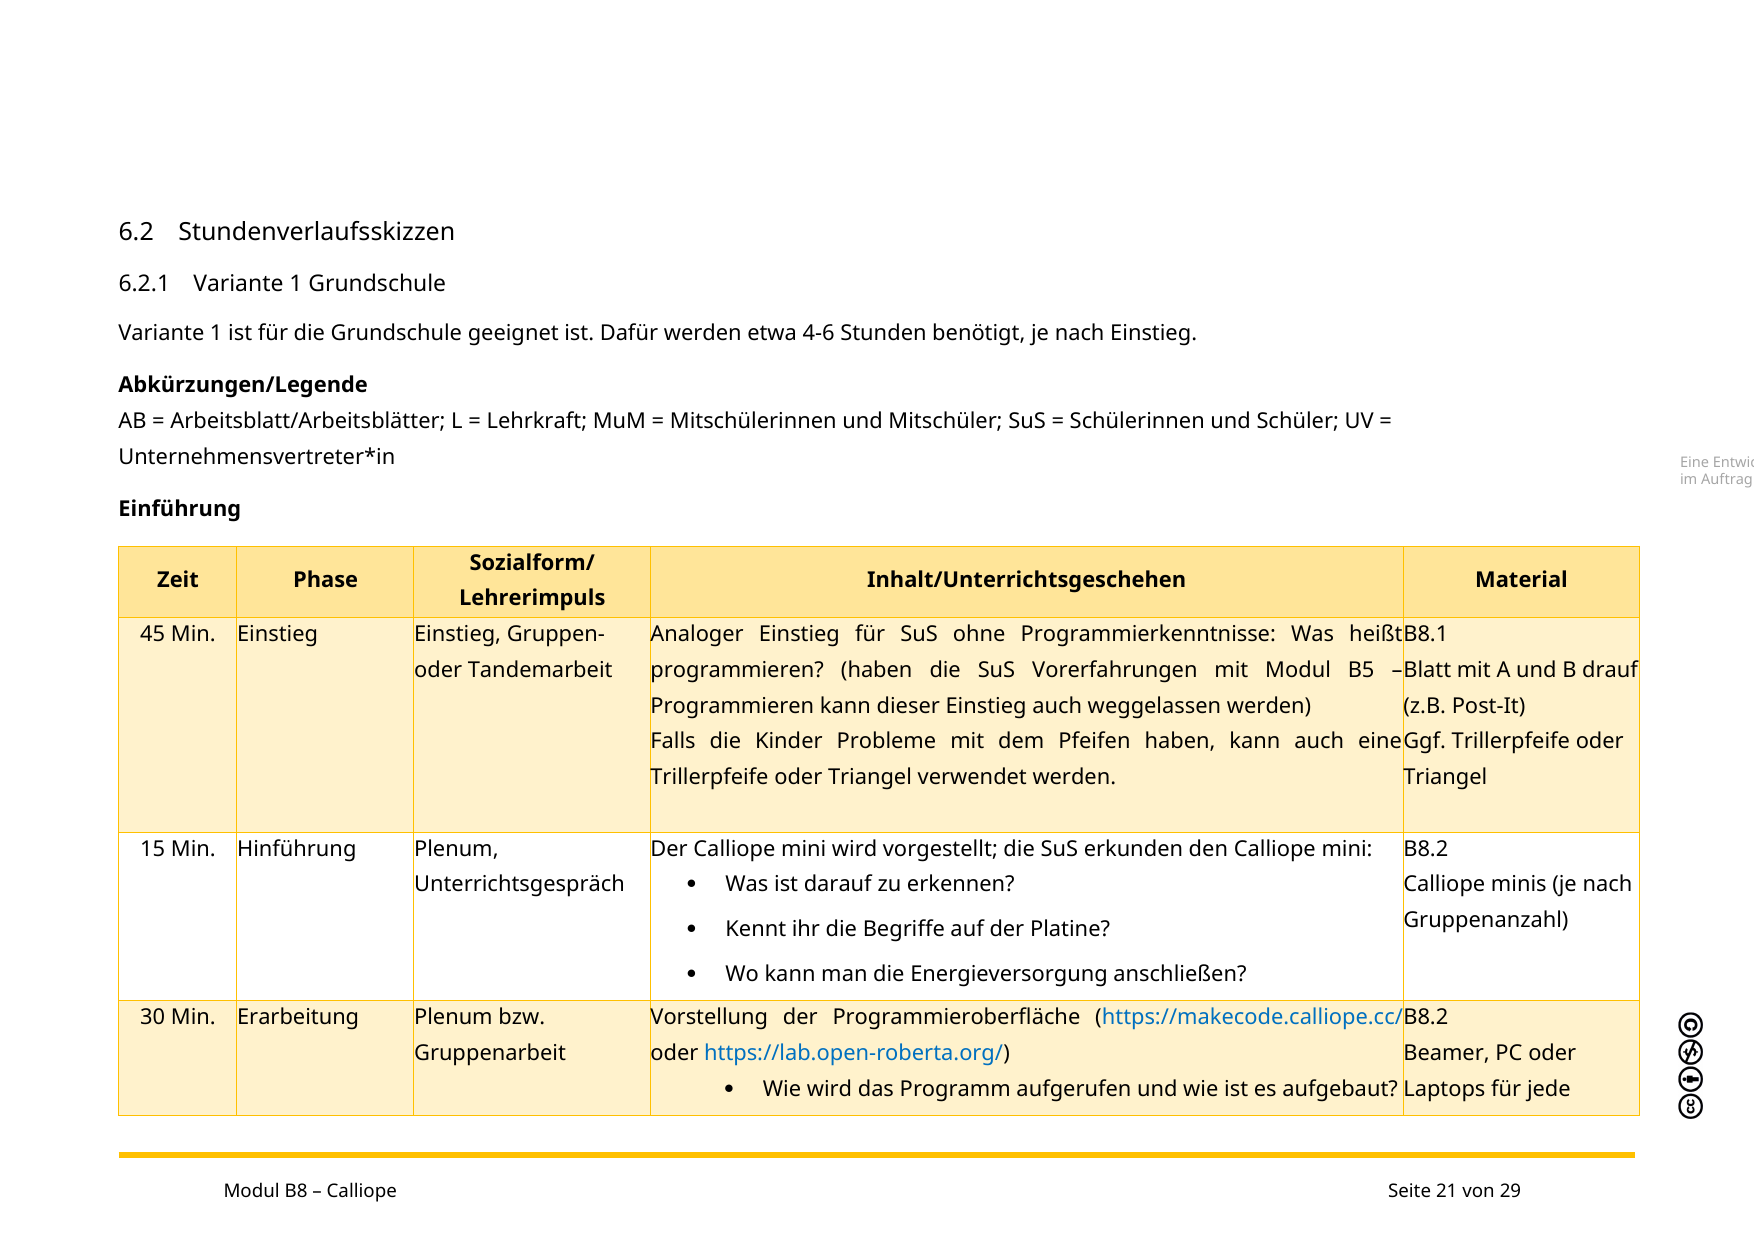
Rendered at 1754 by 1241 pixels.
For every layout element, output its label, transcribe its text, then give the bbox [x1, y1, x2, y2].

table_header Zeit [119, 547, 236, 617]
table_cell Erarbeitung [237, 1001, 413, 1115]
table_cell Einstieg [237, 618, 413, 832]
text Variante 1 ist für die Grundschule geeignet ist. Dafür werden etwa 4-6 Stunden benötigt, je nach Einstieg. [118, 317, 1636, 347]
subtitle Variante 1 Grundschule [118, 267, 1636, 298]
text AB = Arbeitsblatt/Arbeitsblätter; L = Lehrkraft; MuM = Mitschülerinnen und Mitschüler; SuS = Schülerinnen und Schüler; UV = Unternehmensvertreter*in [118, 405, 1636, 471]
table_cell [651, 1001, 1403, 1115]
table_header Sozialform/ Lehrerimpuls [414, 547, 650, 617]
text Abkürzungen/Legende [118, 369, 1636, 399]
table_cell Plenum, Unterrichtsgespräch [414, 833, 650, 1000]
text Einführung [118, 493, 1636, 523]
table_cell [414, 1001, 650, 1115]
table_cell 30 Min. [119, 1001, 236, 1115]
table_cell B8.1 Blatt mit A und B drauf (z.B. Post-It) Ggf. Trillerpfeife oder Triangel [1404, 618, 1639, 832]
table_header Inhalt/Unterrichtsgeschehen [651, 547, 1403, 617]
table_header Material [1404, 547, 1639, 617]
table_cell Einstieg, Gruppen- oder Tandemarbeit [414, 618, 650, 832]
table_header Phase [237, 547, 413, 617]
table_cell 15 Min. [119, 833, 236, 1000]
table_cell B8.2 Calliope minis (je nach Gruppenanzahl) [1404, 833, 1639, 1000]
picture [1679, 1013, 1703, 1119]
table_cell 45 Min. [119, 618, 236, 832]
subtitle Stundenverlaufsskizzen [118, 214, 1636, 248]
table_cell Hinführung [237, 833, 413, 1000]
table_cell Analoger Einstieg für SuS ohne Programmierkenntnisse: Was heißt programmieren? (haben die SuS Vorerfahrungen mit Modul B5 – Programmieren kann dieser Einstieg auch weggelassen werden) Falls die Kinder Probleme mit dem Pfeifen haben, kann auch eine Trillerpfeife oder Triangel verwendet werden. [651, 618, 1403, 832]
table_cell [1404, 1001, 1639, 1115]
table_cell Der Calliope mini wird vorgestellt; die SuS erkunden den Calliope mini: Was ist darauf zu erkennen? Kennt ihr die Begriffe auf der Platine? Wo kann man die Energieversorgung anschließen? [651, 833, 1403, 1000]
